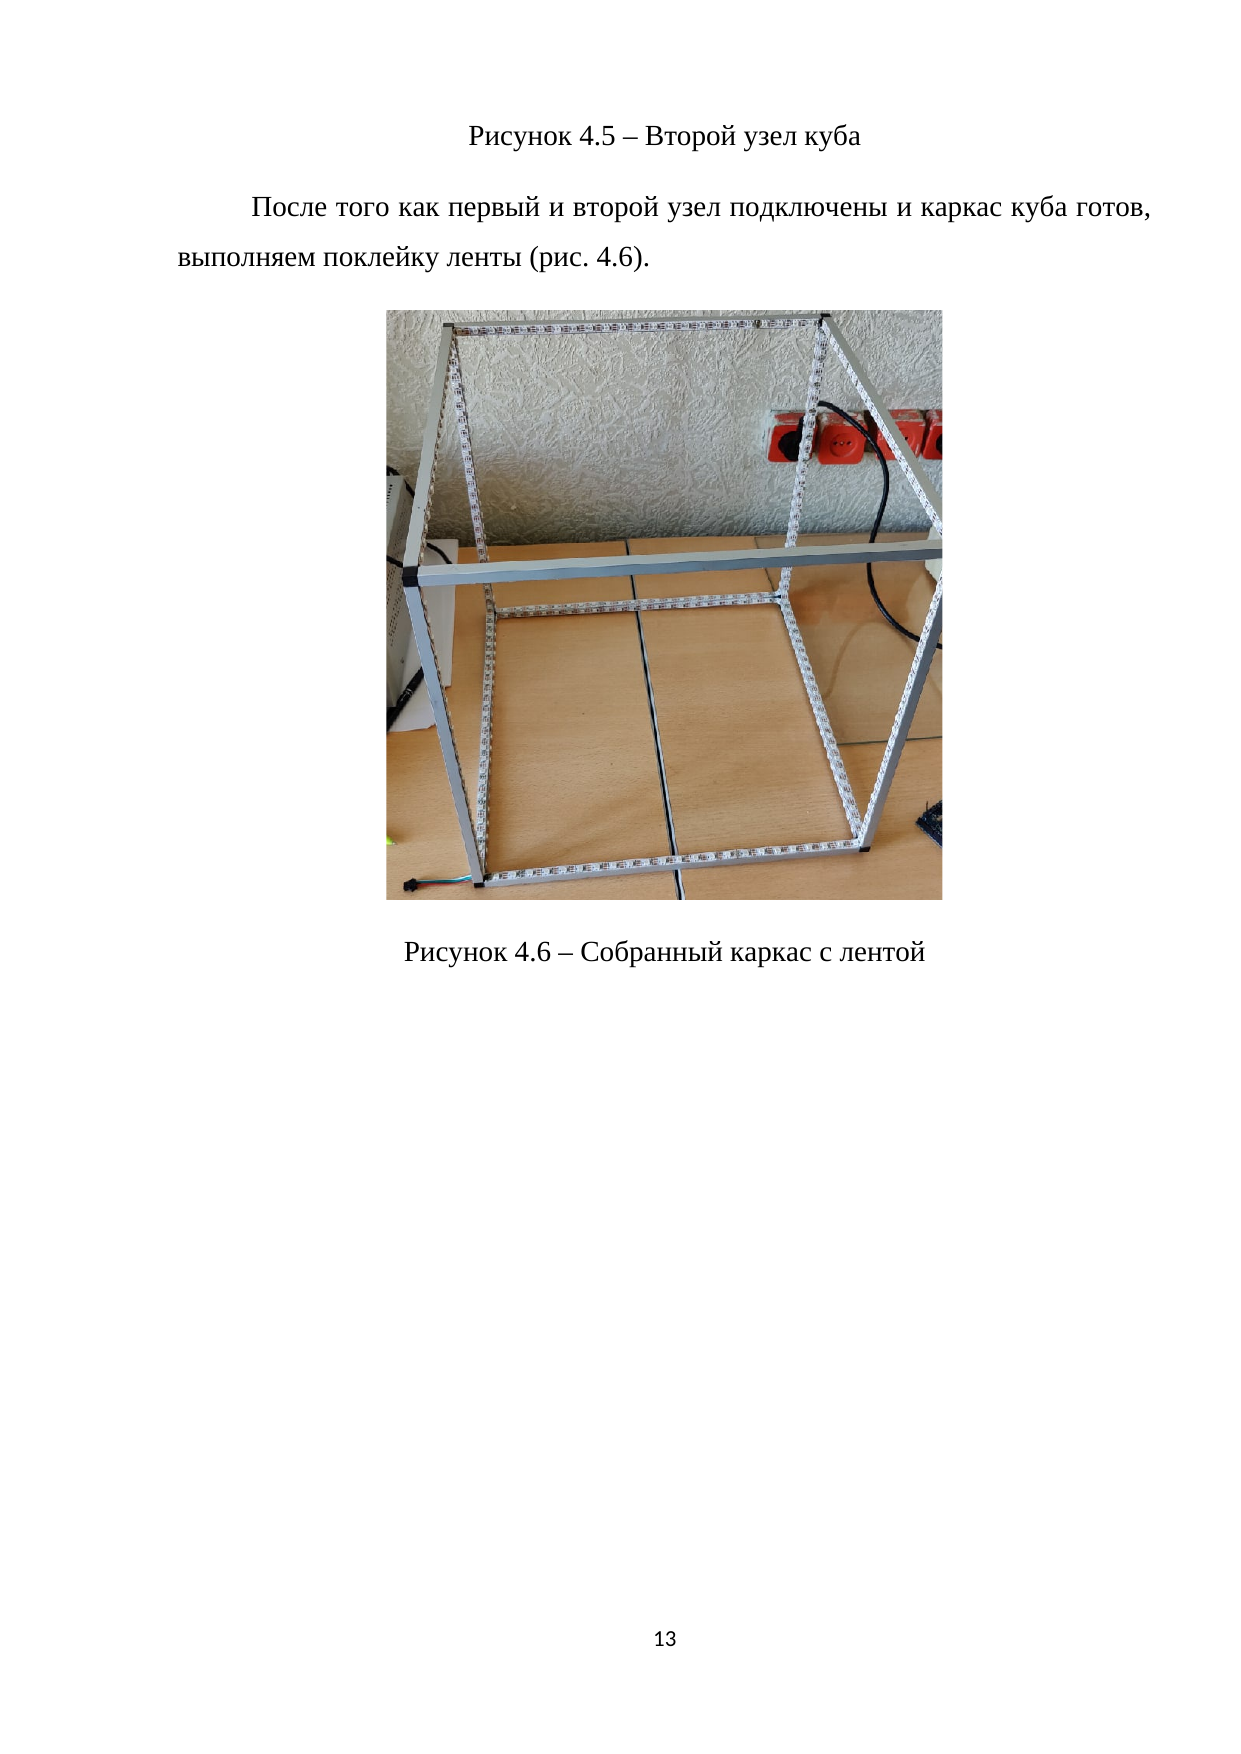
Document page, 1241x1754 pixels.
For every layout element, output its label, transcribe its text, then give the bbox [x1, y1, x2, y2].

text Рисунок 4.6 – Собранный каркас с лентой [177, 934, 1152, 968]
text Рисунок 4.5 – Второй узел куба [177, 118, 1152, 152]
picture [386, 310, 943, 900]
list После того как первый и второй узел подключены и каркас куба готов, выполняем поклейку ленты (рис. 4.6). [177, 189, 1152, 273]
